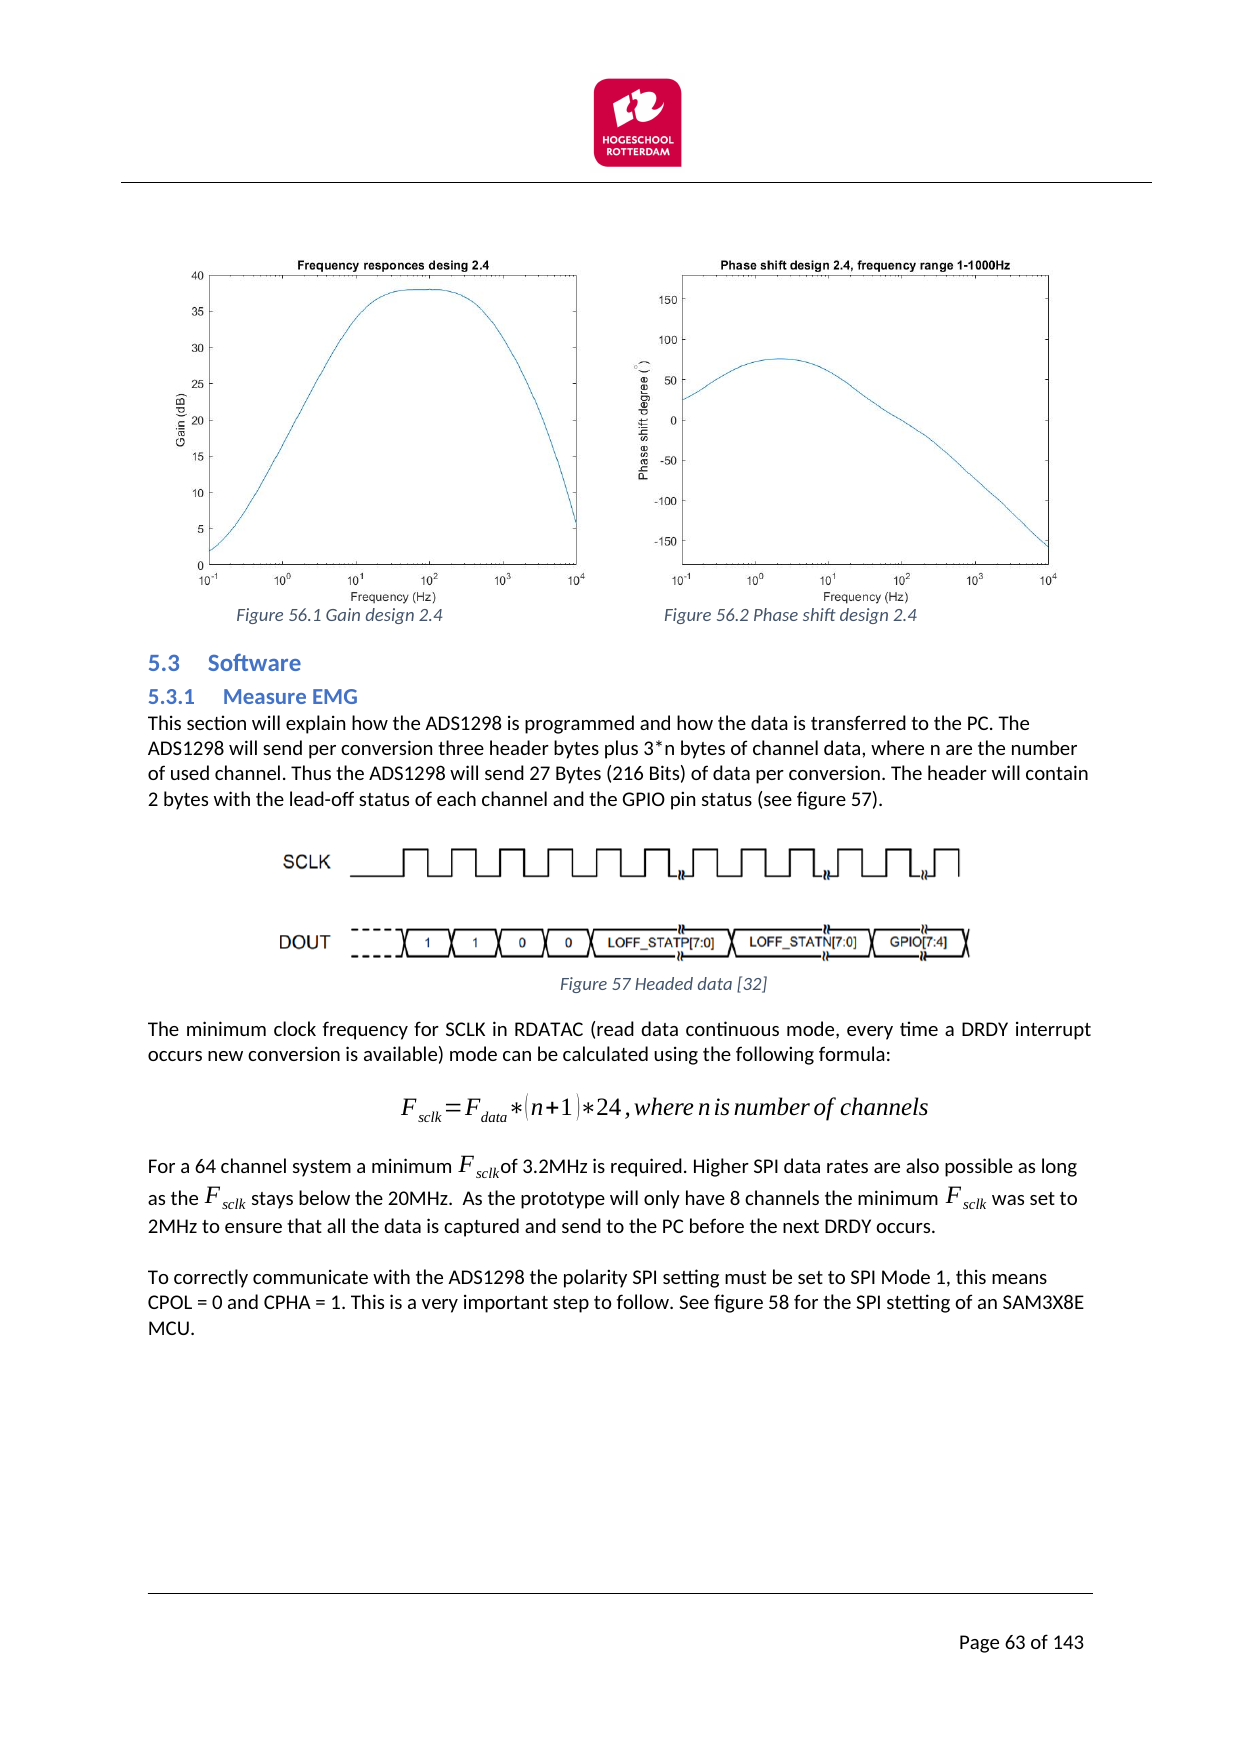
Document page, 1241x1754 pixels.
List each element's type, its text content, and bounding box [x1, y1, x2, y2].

subtitle Software [148, 647, 1093, 678]
text For a 64 channel system a minimum of 3.2MHz is required. Higher SPI data rates are also possible as long as the stays below the 20MHz. As the prototype will only have 8 channels the minimum was set to 2MHz to ensure that all the data is captured and send to the PC before the next DRDY occurs. [148, 1151, 1093, 1239]
text To correctly communicate with the ADS1298 the polarity SPI setting must be set to SPI Mode 1, this means CPOL = 0 and CPHA = 1. This is a very important step to follow. See figure 58 for the SPI stetting of an SAM3X8E MCU. [148, 1264, 1093, 1340]
text This section will explain how the ADS1298 is programmed and how the data is transferred to the PC. The ADS1298 will send per conversion three header bytes plus 3*n bytes of channel data, where n are the number of used channel. Thus the ADS1298 will send 27 Bytes (216 Bits) of data per conversion. The header will contain 2 bytes with the lead-off status of each channel and the GPIO pin status (see figure 57). [148, 710, 1093, 811]
text The minimum clock frequency for SCLK in RDATAC (read data continuous mode, every time a DRDY interrupt occurs new conversion is available) mode can be calculated using the following formula: [148, 1016, 1093, 1067]
subtitle Measure EMG [148, 682, 1093, 710]
picture [147, 248, 1093, 604]
picture [250, 836, 990, 973]
text Figure 57 Headed data [32] [236, 972, 1093, 995]
text Figure 56.1 Gain design 2.4 Figure 56.2 Phase shift design 2.4 [236, 604, 1093, 626]
picture [590, 73, 685, 173]
